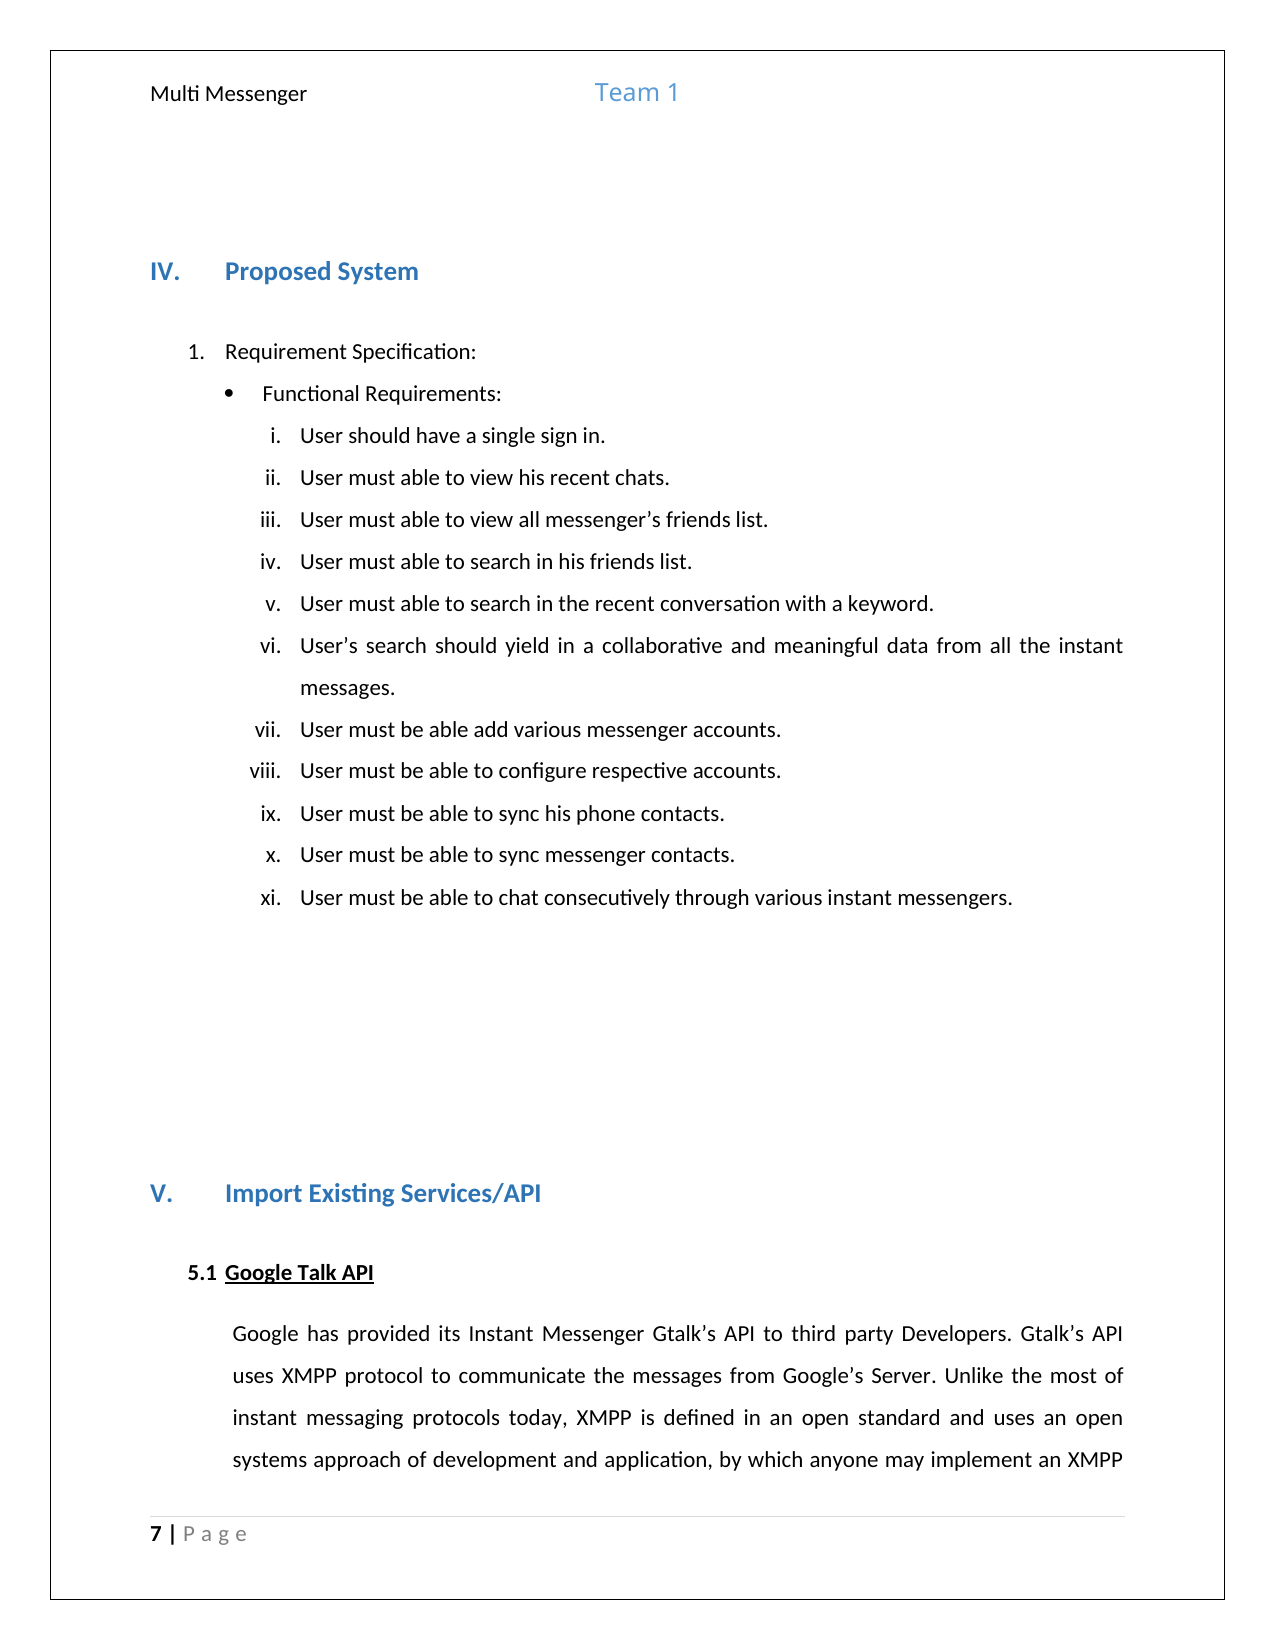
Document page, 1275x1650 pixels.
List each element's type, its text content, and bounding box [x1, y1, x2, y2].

subtitle Proposed System [150, 254, 1125, 287]
list User’s search should yield in a collaborative and meaningful data from all the instant messages. [281, 631, 1125, 701]
list User must be able to sync messenger contacts. [281, 841, 1125, 869]
subtitle Import Existing Services/API [150, 1176, 1125, 1209]
list User must able to search in his friends list. [281, 547, 1125, 575]
list Google Talk API [187, 1258, 1125, 1286]
list User must be able to sync his phone contacts. [281, 799, 1125, 827]
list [232, 1319, 1125, 1473]
list Requirement Specification: [187, 337, 1125, 365]
list Functional Requirements: [225, 379, 1125, 407]
list User must able to view all messenger’s friends list. [281, 505, 1125, 533]
list User must be able to chat consecutively through various instant messengers. [281, 883, 1125, 911]
list User must able to view his recent chats. [281, 463, 1125, 491]
list User must able to search in the recent conversation with a keyword. [281, 589, 1125, 617]
list User must be able to configure respective accounts. [281, 757, 1125, 785]
list User should have a single sign in. [281, 421, 1125, 449]
list User must be able add various messenger accounts. [281, 715, 1125, 743]
